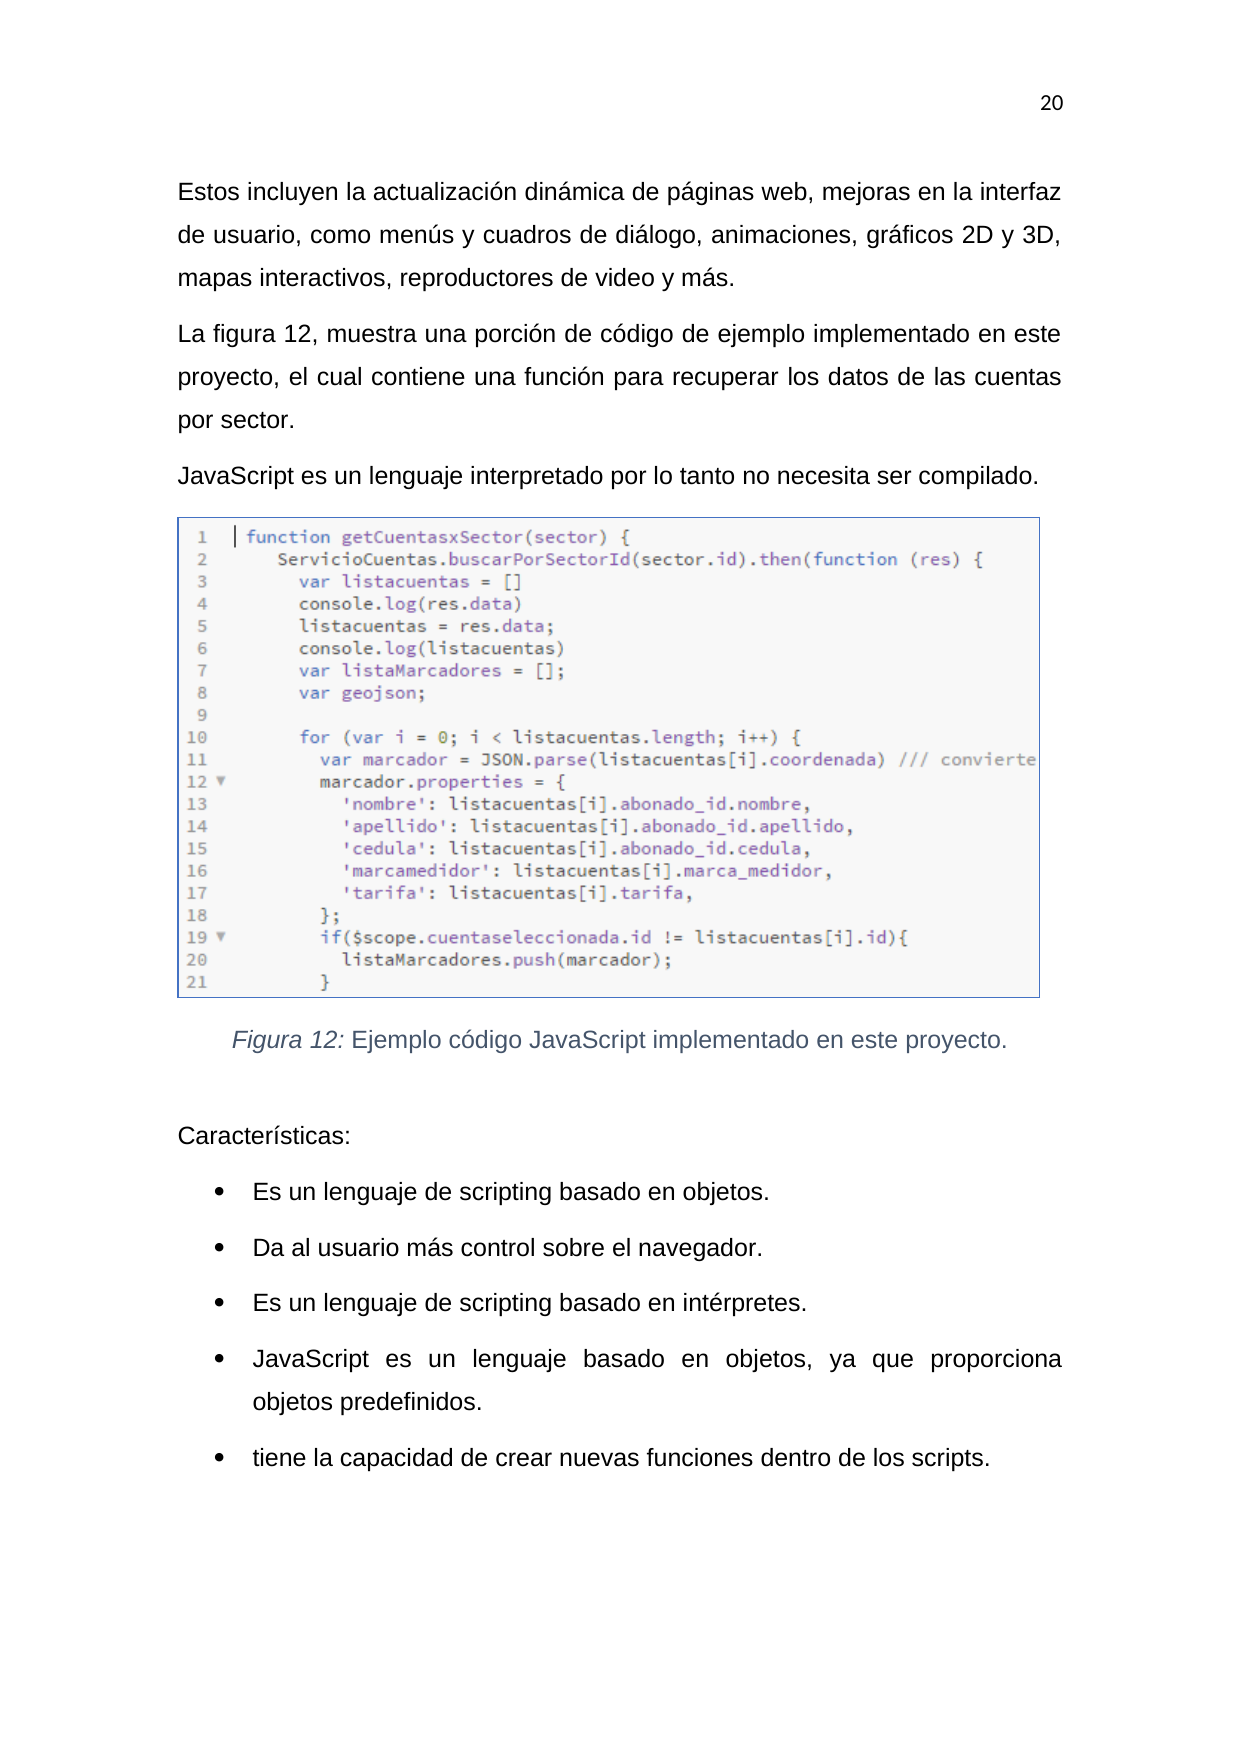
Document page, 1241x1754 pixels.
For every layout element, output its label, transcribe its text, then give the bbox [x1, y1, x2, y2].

list JavaScript es un lenguaje basado en objetos, ya que proporciona objetos predefinidos. [215, 1344, 1063, 1416]
text La figura 12, muestra una porción de código de ejemplo implementado en este proyecto, el cual contiene una función para recuperar los datos de las cuentas por sector. [177, 319, 1063, 434]
list tiene la capacidad de crear nuevas funciones dentro de los scripts. [215, 1443, 1063, 1472]
text JavaScript es un lenguaje interpretado por lo tanto no necesita ser compilado. [177, 461, 1063, 490]
text Estos incluyen la actualización dinámica de páginas web, mejoras en la interfaz de usuario, como menús y cuadros de diálogo, animaciones, gráficos 2D y 3D, mapas interactivos, reproductores de video y más. [177, 177, 1063, 292]
list Es un lenguaje de scripting basado en intérpretes. [215, 1288, 1063, 1317]
list Es un lenguaje de scripting basado en objetos. [215, 1177, 1063, 1206]
text Figura 12: Ejemplo código JavaScript implementado en este proyecto. [177, 1025, 1063, 1054]
list Da al usuario más control sobre el navegador. [215, 1233, 1063, 1262]
picture [179, 518, 1039, 997]
text Características: [177, 1121, 1063, 1150]
